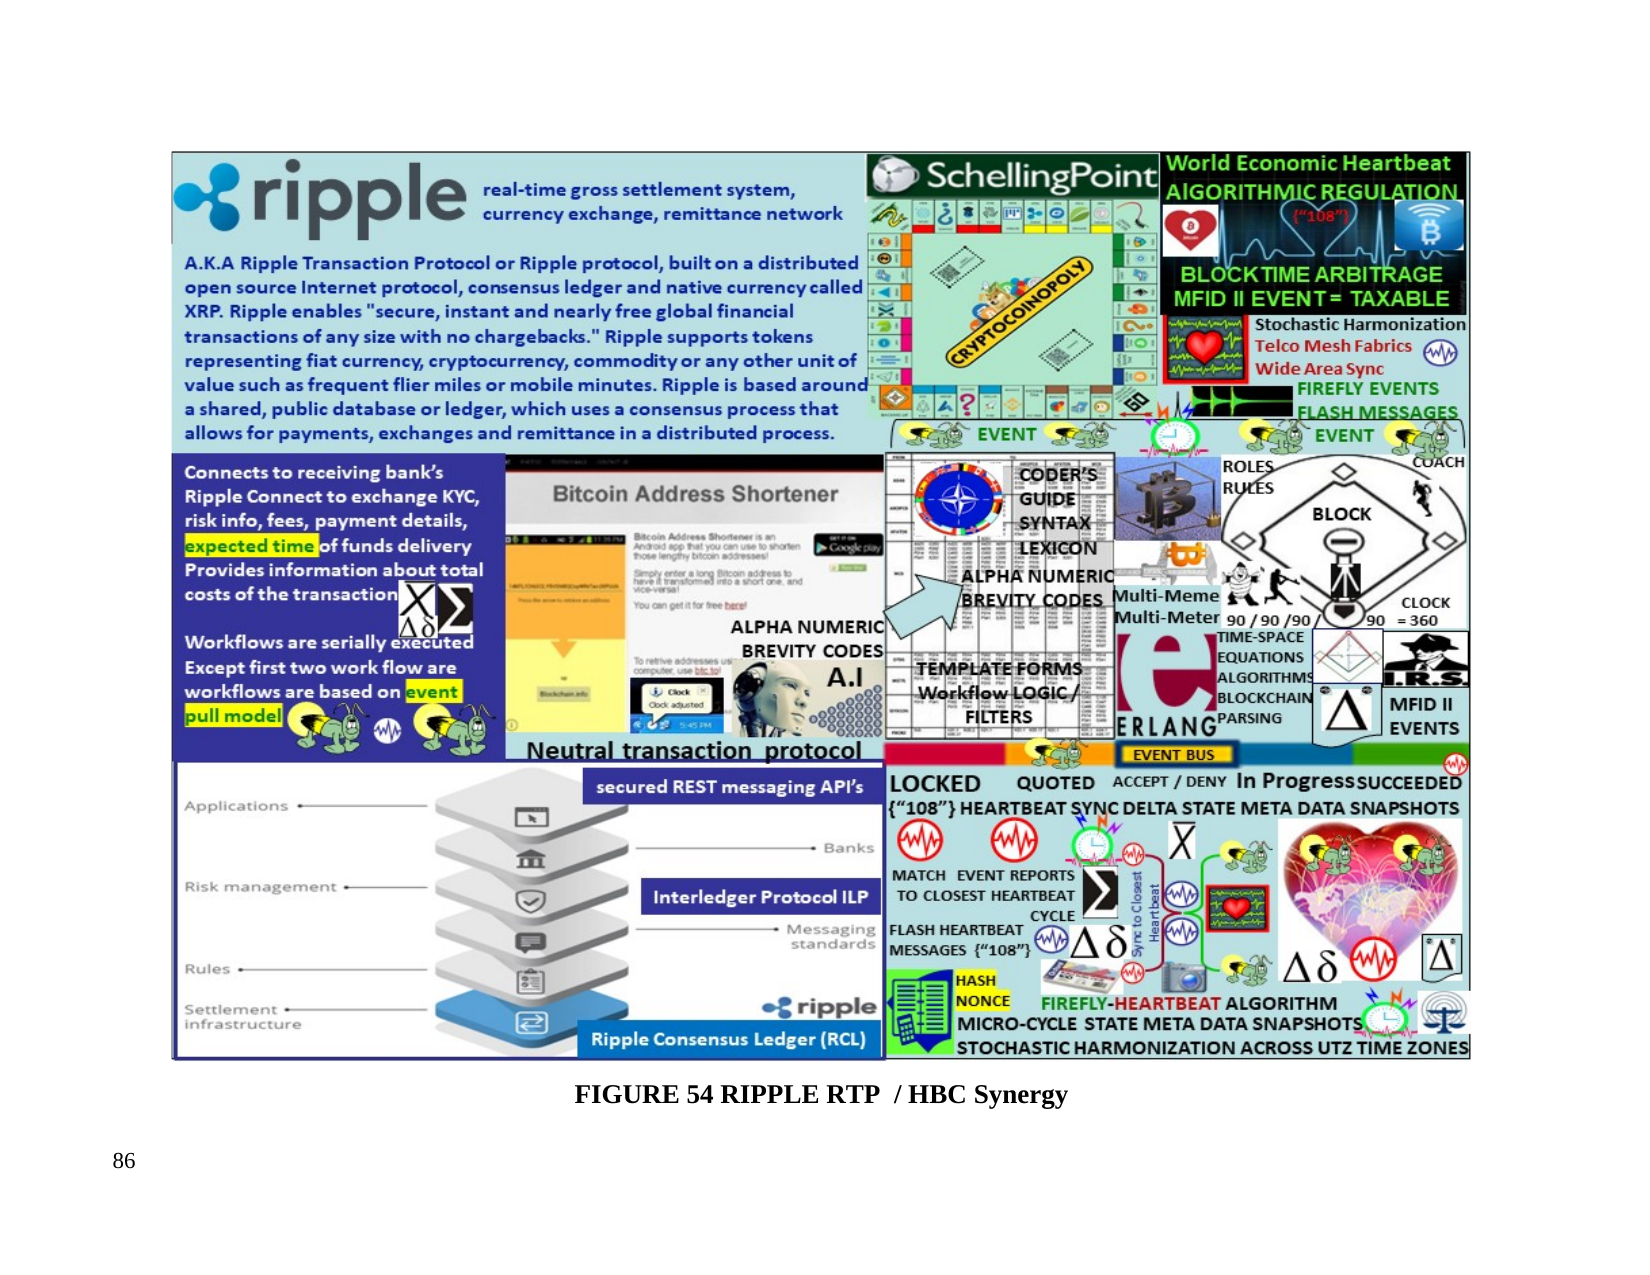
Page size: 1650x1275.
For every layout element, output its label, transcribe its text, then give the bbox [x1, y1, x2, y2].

picture [171, 150, 1472, 1062]
text FIGURE 54 RIPPLE RTP / HBC Synergy [112, 1078, 1531, 1109]
